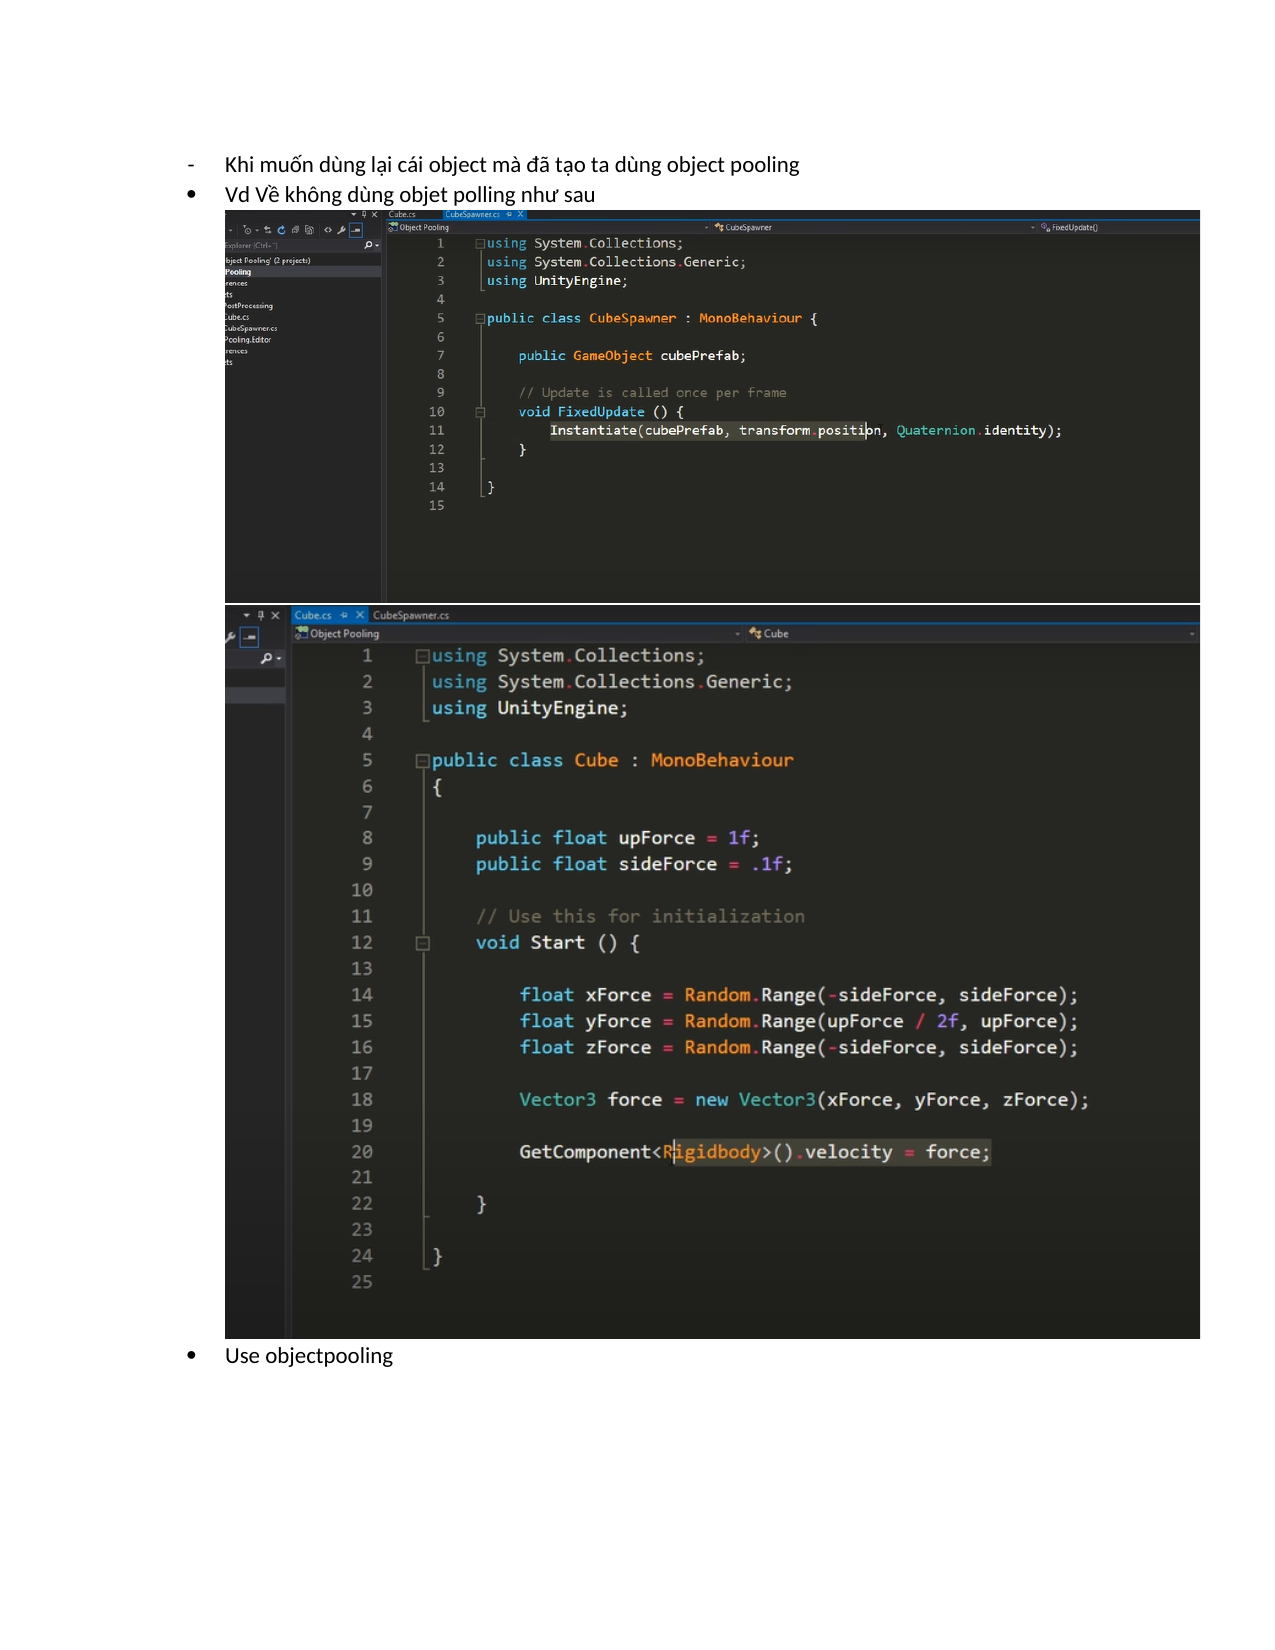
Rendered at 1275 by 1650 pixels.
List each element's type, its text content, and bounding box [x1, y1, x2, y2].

list Vd Về không dùng objet polling như sau [187, 180, 1125, 208]
list Use objectpooling [187, 1341, 1125, 1369]
list Khi muốn dùng lại cái object mà đã tạo ta dùng object pooling [187, 150, 1125, 178]
picture [225, 605, 1200, 1339]
picture [225, 210, 1200, 603]
